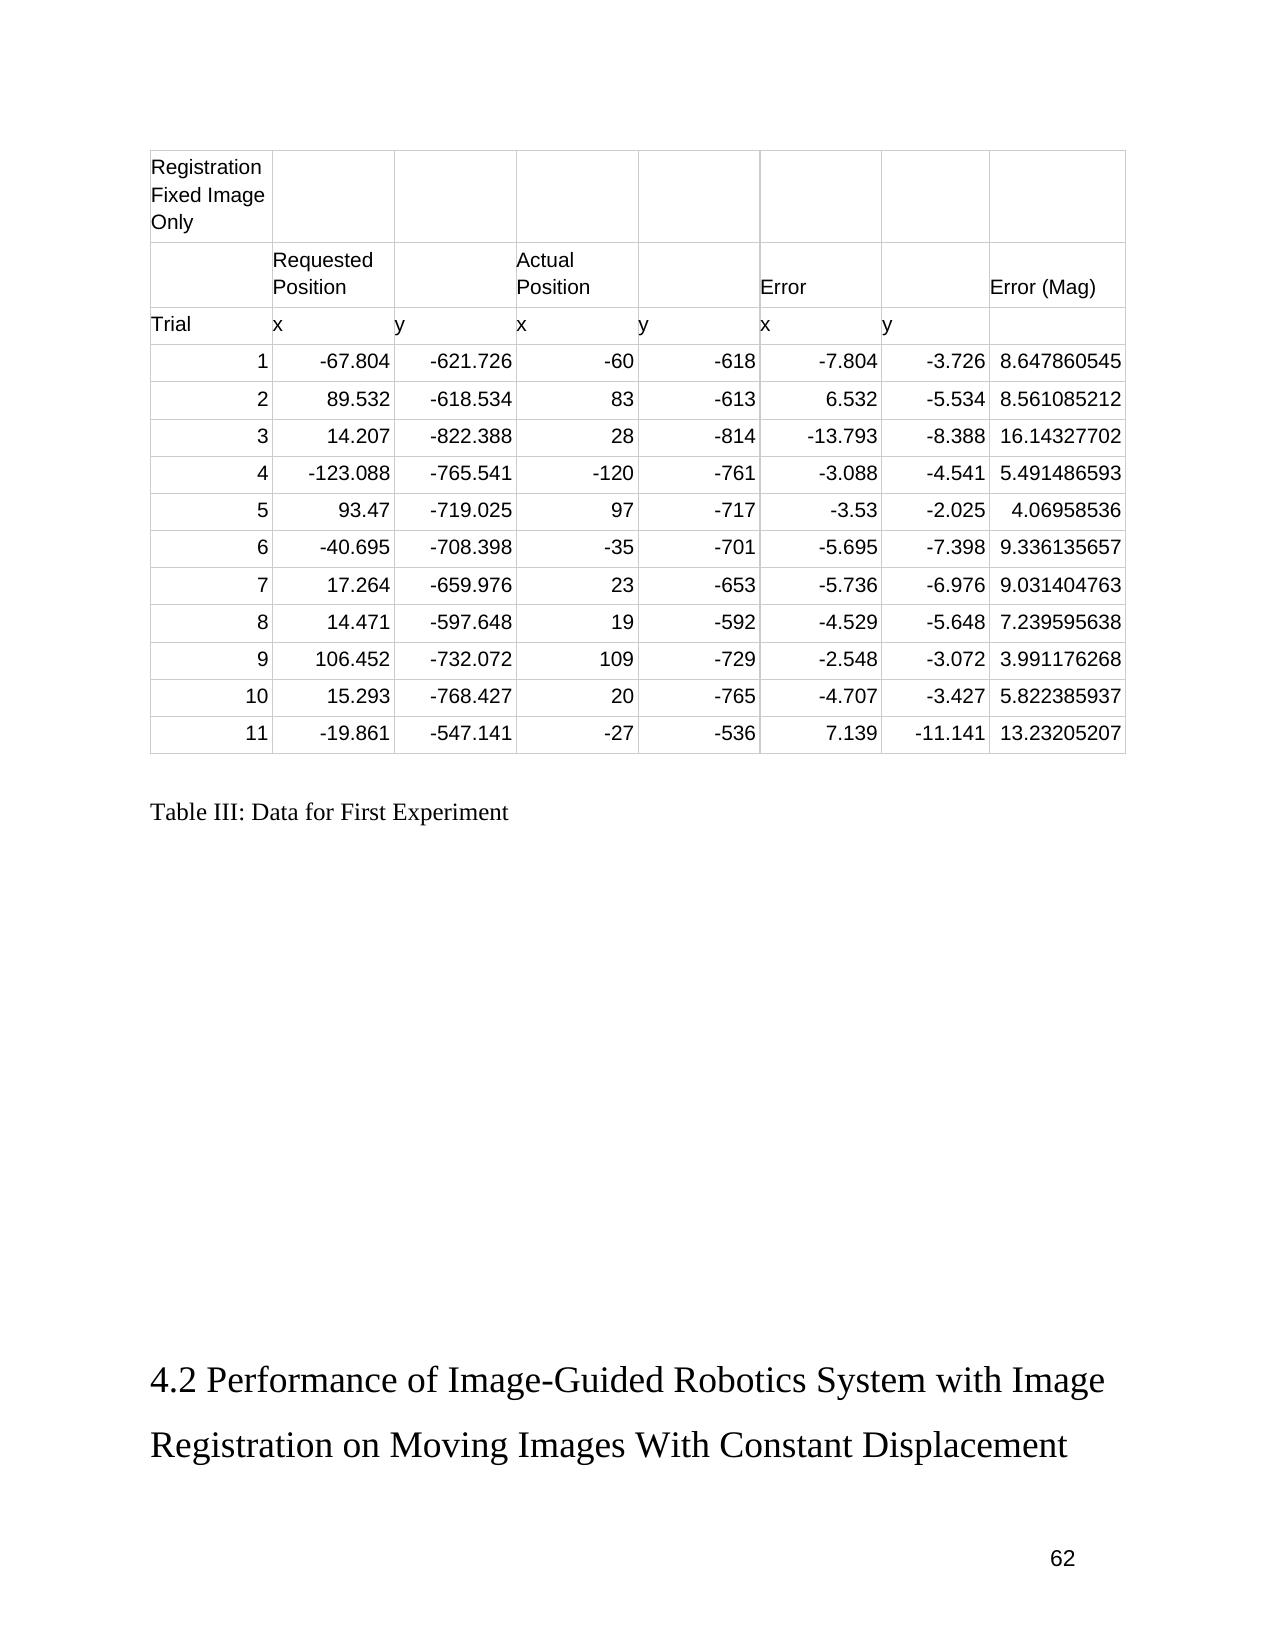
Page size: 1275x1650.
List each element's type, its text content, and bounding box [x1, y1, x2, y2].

table_cell 20 [517, 680, 638, 716]
table_cell -613 [639, 382, 759, 418]
table_cell -5.534 [882, 382, 989, 418]
table_cell -701 [639, 531, 759, 567]
table_cell x [273, 308, 394, 344]
table_cell -717 [639, 494, 759, 530]
table_cell Error (Mag) [990, 243, 1125, 307]
table_cell -4.529 [761, 605, 881, 642]
table_cell 7 [151, 568, 272, 604]
text Table III: Data for First Experiment [150, 797, 1125, 826]
table_cell -60 [517, 345, 638, 381]
table_cell -27 [517, 717, 638, 753]
table_cell -13.793 [761, 420, 881, 456]
table_cell -822.388 [395, 420, 516, 456]
table_header [761, 151, 881, 242]
table_cell -659.976 [395, 568, 516, 604]
table_cell -4.707 [761, 680, 881, 716]
table_cell -618.534 [395, 382, 516, 418]
table_cell -2.548 [761, 643, 881, 679]
table_cell [395, 243, 516, 307]
table_cell -618 [639, 345, 759, 381]
table_cell -732.072 [395, 643, 516, 679]
table_cell 7.139 [761, 717, 881, 753]
table_cell -6.976 [882, 568, 989, 604]
table_cell 11 [151, 717, 272, 753]
table_cell -120 [517, 457, 638, 493]
table_cell 83 [517, 382, 638, 418]
table_cell -3.088 [761, 457, 881, 493]
table_cell -719.025 [395, 494, 516, 530]
table_cell 109 [517, 643, 638, 679]
table_cell -761 [639, 457, 759, 493]
table_cell -597.648 [395, 605, 516, 642]
table_cell y [395, 308, 516, 344]
table_cell 16.14327702 [990, 420, 1125, 456]
table_cell -536 [639, 717, 759, 753]
table_cell -19.861 [273, 717, 394, 753]
table_cell Trial [151, 308, 272, 344]
table_cell 7.239595638 [990, 605, 1125, 642]
table_header [882, 151, 989, 242]
table_cell -5.648 [882, 605, 989, 642]
table_cell 5 [151, 494, 272, 530]
table_cell -592 [639, 605, 759, 642]
table_cell 9 [151, 643, 272, 679]
table_cell -547.141 [395, 717, 516, 753]
table_cell x [517, 308, 638, 344]
text 4.2 Performance of Image-Guided Robotics System with Image Registration on Moving Images With Constant Displacement [150, 1358, 1125, 1466]
table_header [639, 151, 759, 242]
table_cell 6 [151, 531, 272, 567]
table_cell y [639, 308, 759, 344]
table_cell 5.491486593 [990, 457, 1125, 493]
table_cell y [882, 308, 989, 344]
table_cell 1 [151, 345, 272, 381]
table_cell 6.532 [761, 382, 881, 418]
table_cell -3.53 [761, 494, 881, 530]
table_cell 15.293 [273, 680, 394, 716]
table_cell -765 [639, 680, 759, 716]
table_cell 9.336135657 [990, 531, 1125, 567]
table_cell 8 [151, 605, 272, 642]
table_cell -768.427 [395, 680, 516, 716]
table_cell -4.541 [882, 457, 989, 493]
table_cell [639, 243, 759, 307]
table_cell 13.23205207 [990, 717, 1125, 753]
table_cell -729 [639, 643, 759, 679]
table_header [151, 151, 272, 242]
table_cell -7.398 [882, 531, 989, 567]
table_header [395, 151, 516, 242]
table_cell 17.264 [273, 568, 394, 604]
table_cell -5.736 [761, 568, 881, 604]
table_header [517, 151, 638, 242]
table_cell [882, 243, 989, 307]
table_cell -765.541 [395, 457, 516, 493]
table_cell 5.822385937 [990, 680, 1125, 716]
table_cell 9.031404763 [990, 568, 1125, 604]
table_cell Error [761, 243, 881, 307]
table_cell 3.991176268 [990, 643, 1125, 679]
table_cell -123.088 [273, 457, 394, 493]
table_cell -7.804 [761, 345, 881, 381]
table_cell -621.726 [395, 345, 516, 381]
table_cell 2 [151, 382, 272, 418]
table_cell 106.452 [273, 643, 394, 679]
table_cell -35 [517, 531, 638, 567]
table_cell -708.398 [395, 531, 516, 567]
table_cell 8.561085212 [990, 382, 1125, 418]
table_cell 4 [151, 457, 272, 493]
table_cell 97 [517, 494, 638, 530]
table_cell -3.427 [882, 680, 989, 716]
table_cell 19 [517, 605, 638, 642]
table_cell -653 [639, 568, 759, 604]
table_cell -67.804 [273, 345, 394, 381]
table_cell 14.471 [273, 605, 394, 642]
table_header [990, 151, 1125, 242]
table_cell x [761, 308, 881, 344]
table_cell -3.726 [882, 345, 989, 381]
table_cell 4.06958536 [990, 494, 1125, 530]
table_cell -5.695 [761, 531, 881, 567]
table_cell -814 [639, 420, 759, 456]
table_header [273, 151, 394, 242]
table_cell 10 [151, 680, 272, 716]
table_cell -40.695 [273, 531, 394, 567]
table_cell 89.532 [273, 382, 394, 418]
table_cell 3 [151, 420, 272, 456]
table_cell -3.072 [882, 643, 989, 679]
table_cell 23 [517, 568, 638, 604]
table_cell -11.141 [882, 717, 989, 753]
table_cell 14.207 [273, 420, 394, 456]
table_cell Actual Position [517, 243, 638, 307]
table_cell [990, 308, 1125, 344]
table_cell 28 [517, 420, 638, 456]
table_cell [151, 243, 272, 307]
table_cell Requested Position [273, 243, 394, 307]
table_cell 8.647860545 [990, 345, 1125, 381]
table_cell -8.388 [882, 420, 989, 456]
table_cell 93.47 [273, 494, 394, 530]
table_cell -2.025 [882, 494, 989, 530]
